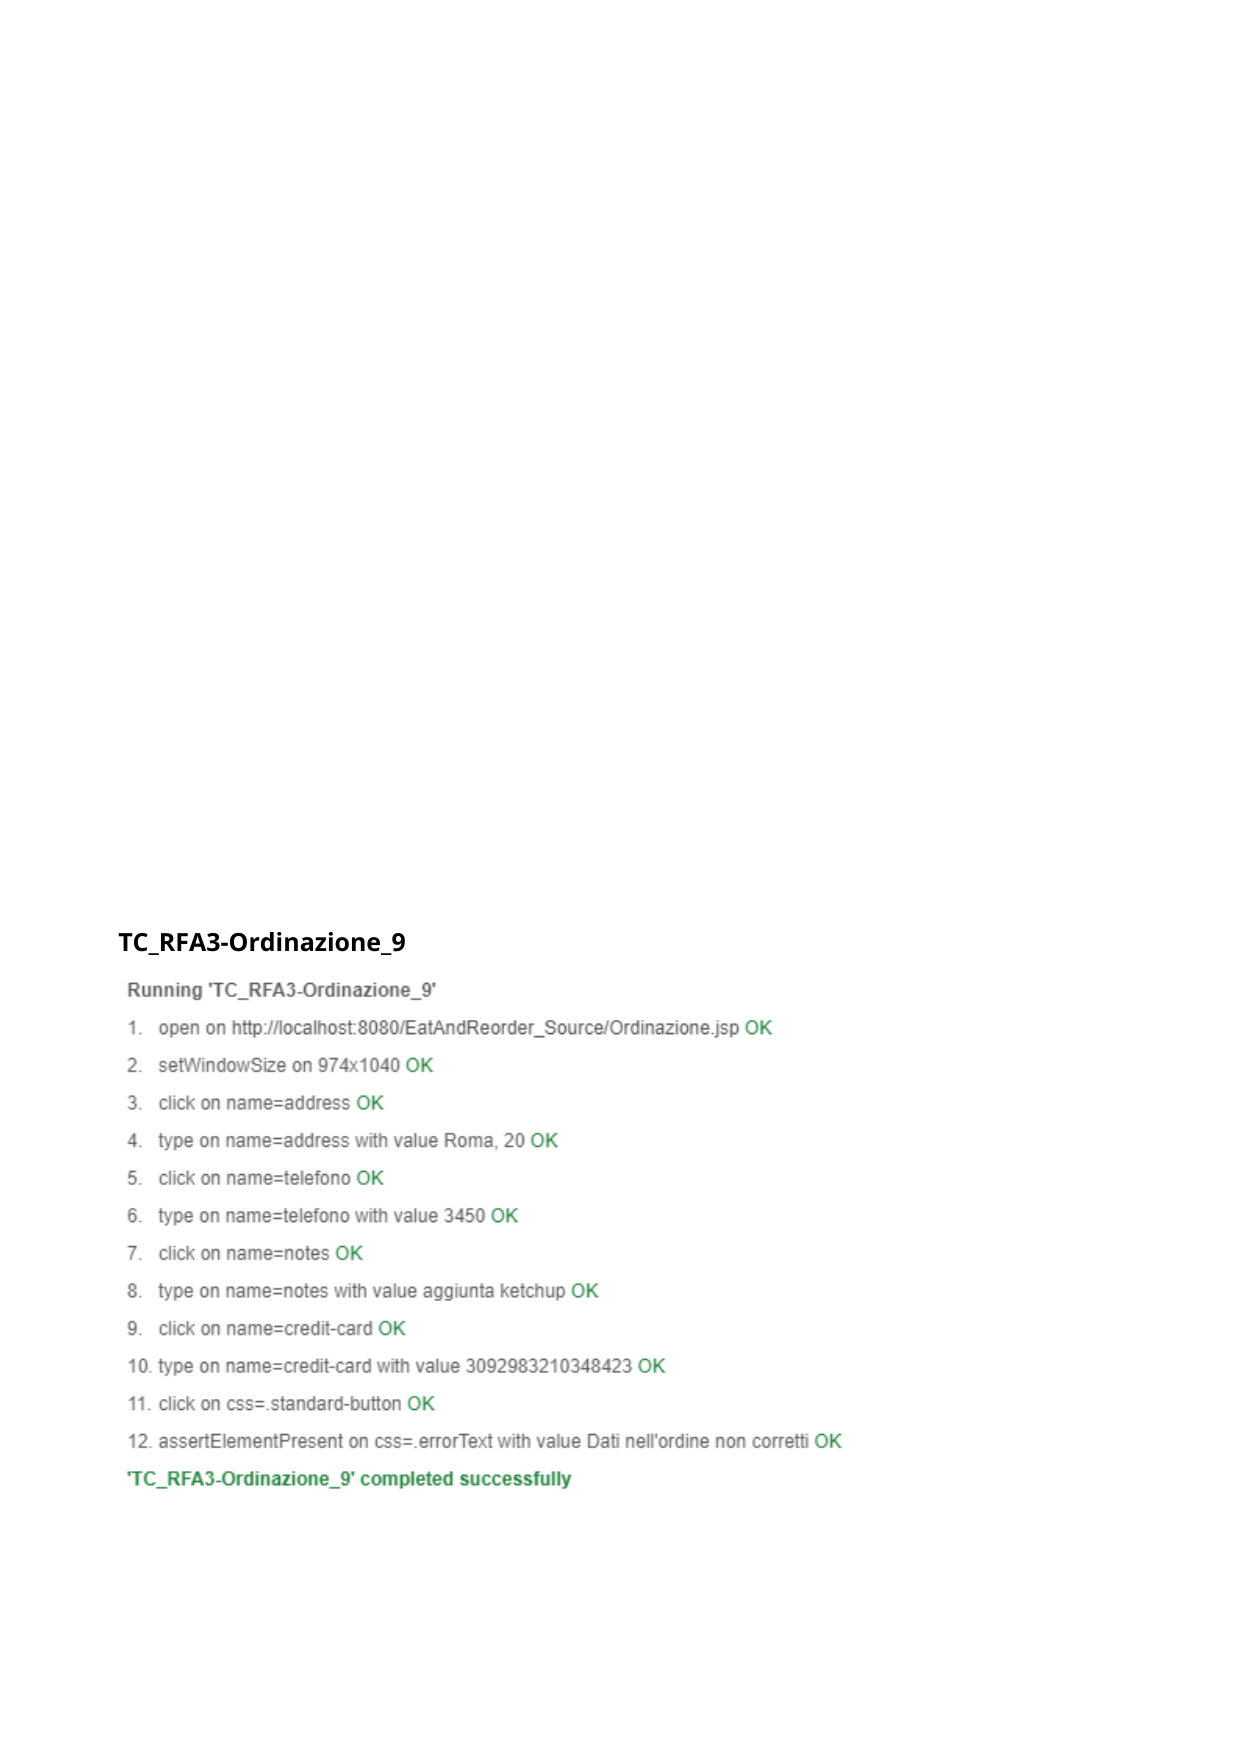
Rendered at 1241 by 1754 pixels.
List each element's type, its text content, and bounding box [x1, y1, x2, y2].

picture [118, 972, 859, 1492]
text TC_RFA3-Ordinazione_9 [118, 924, 1122, 958]
